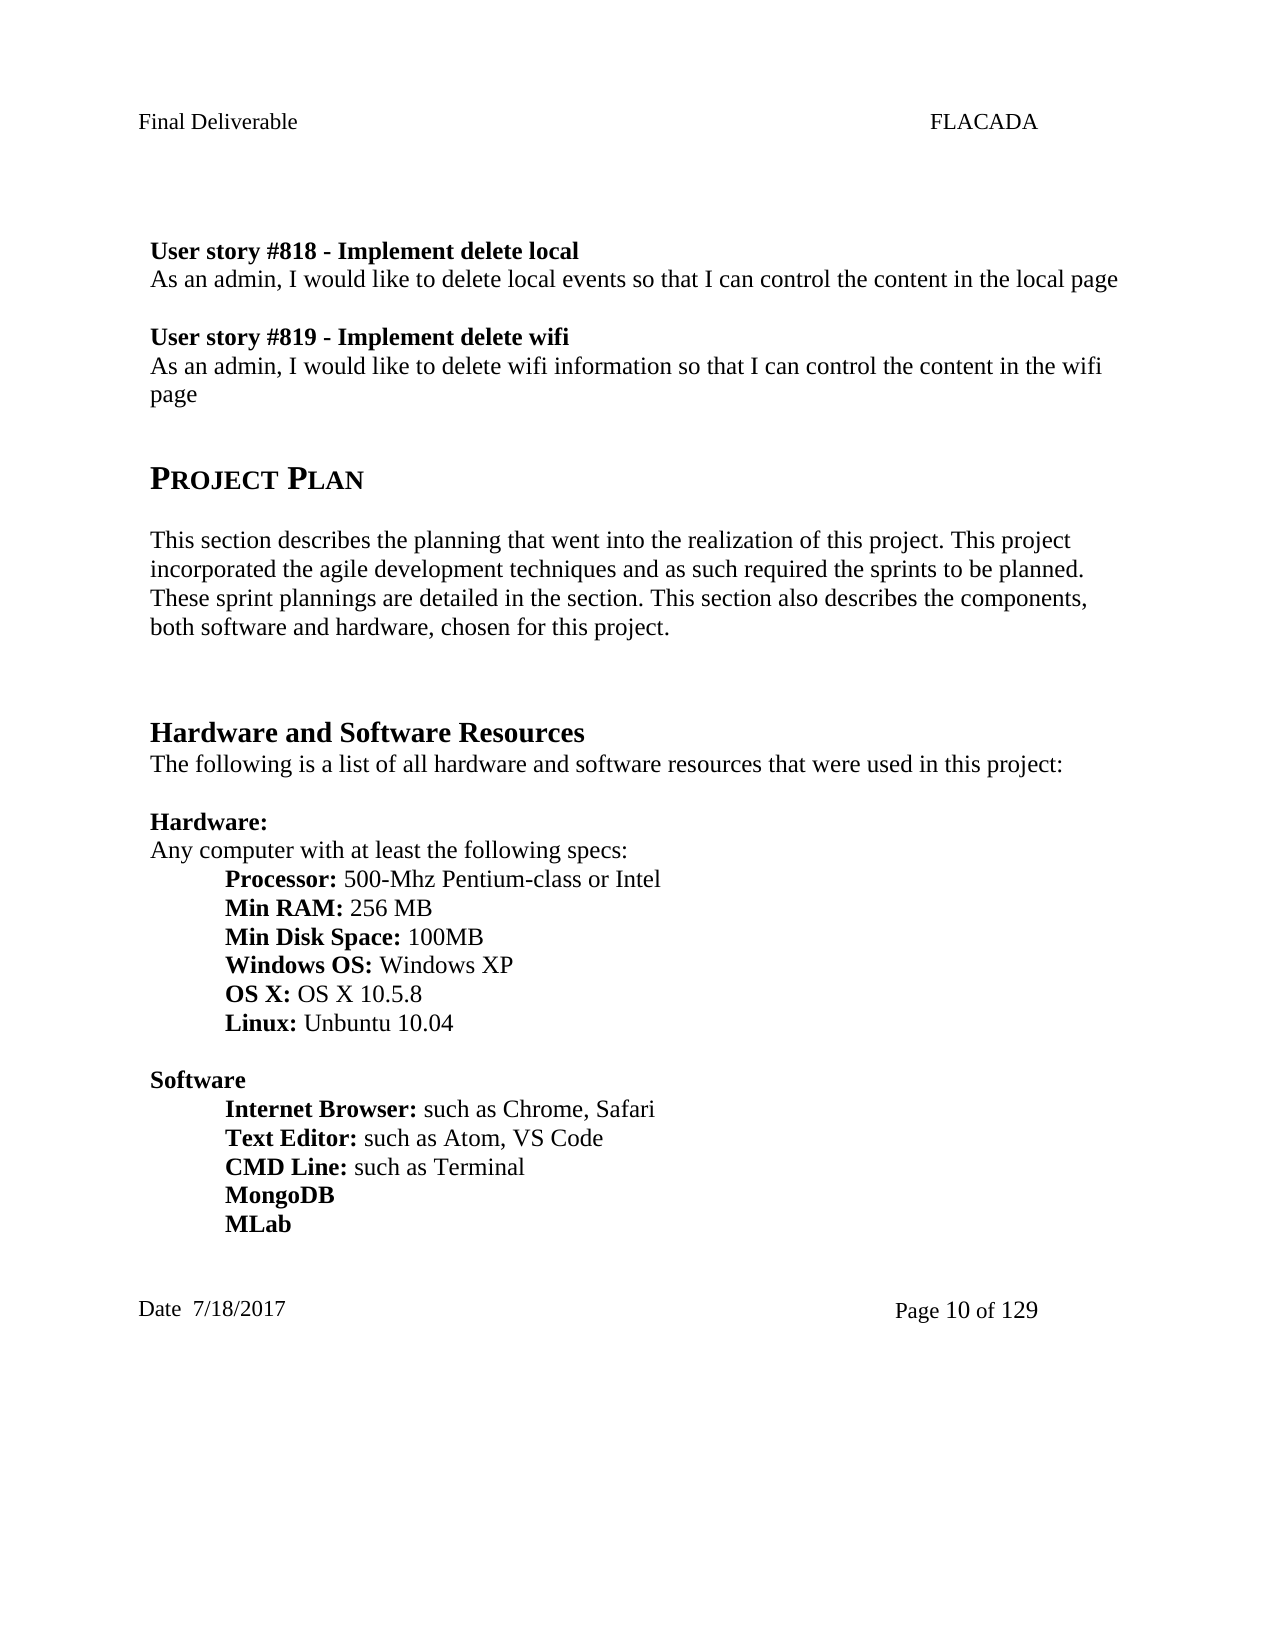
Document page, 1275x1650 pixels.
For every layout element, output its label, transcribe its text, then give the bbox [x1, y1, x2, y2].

text Linux: Unbuntu 10.04 [150, 1008, 1125, 1037]
text Processor: 500-Mhz Pentium-class or Intel [150, 864, 1125, 893]
text MongoDB [225, 1180, 1125, 1209]
subtitle Project Plan [150, 458, 1125, 497]
subtitle Hardware and Software Resources [150, 716, 1125, 749]
text The following is a list of all hardware and software resources that were used in this project: [150, 749, 1125, 778]
text User story #818 - Implement delete local [150, 236, 1125, 264]
text Any computer with at least the following specs: [150, 835, 1125, 864]
text As an admin, I would like to delete wifi information so that I can control the content in the wifi page [150, 351, 1125, 408]
text Text Editor: such as Atom, VS Code [225, 1123, 1125, 1152]
text Min Disk Space: 100MB [150, 922, 1125, 950]
text Internet Browser: such as Chrome, Safari [225, 1094, 1125, 1123]
text Software [150, 1065, 1125, 1094]
text Windows OS: Windows XP [150, 950, 1125, 979]
text OS X: OS X 10.5.8 [150, 979, 1125, 1008]
text CMD Line: such as Terminal [225, 1152, 1125, 1180]
text Hardware: [150, 807, 1125, 835]
text MLab [225, 1209, 1125, 1238]
text Min RAM: 256 MB [150, 893, 1125, 922]
text User story #819 - Implement delete wifi [150, 322, 1125, 351]
text As an admin, I would like to delete local events so that I can control the content in the local page [150, 264, 1125, 293]
text This section describes the planning that went into the realization of this project. This project incorporated the agile development techniques and as such required the sprints to be planned. These sprint plannings are detailed in the section. This section also describes the components, both software and hardware, chosen for this project. [150, 525, 1125, 640]
